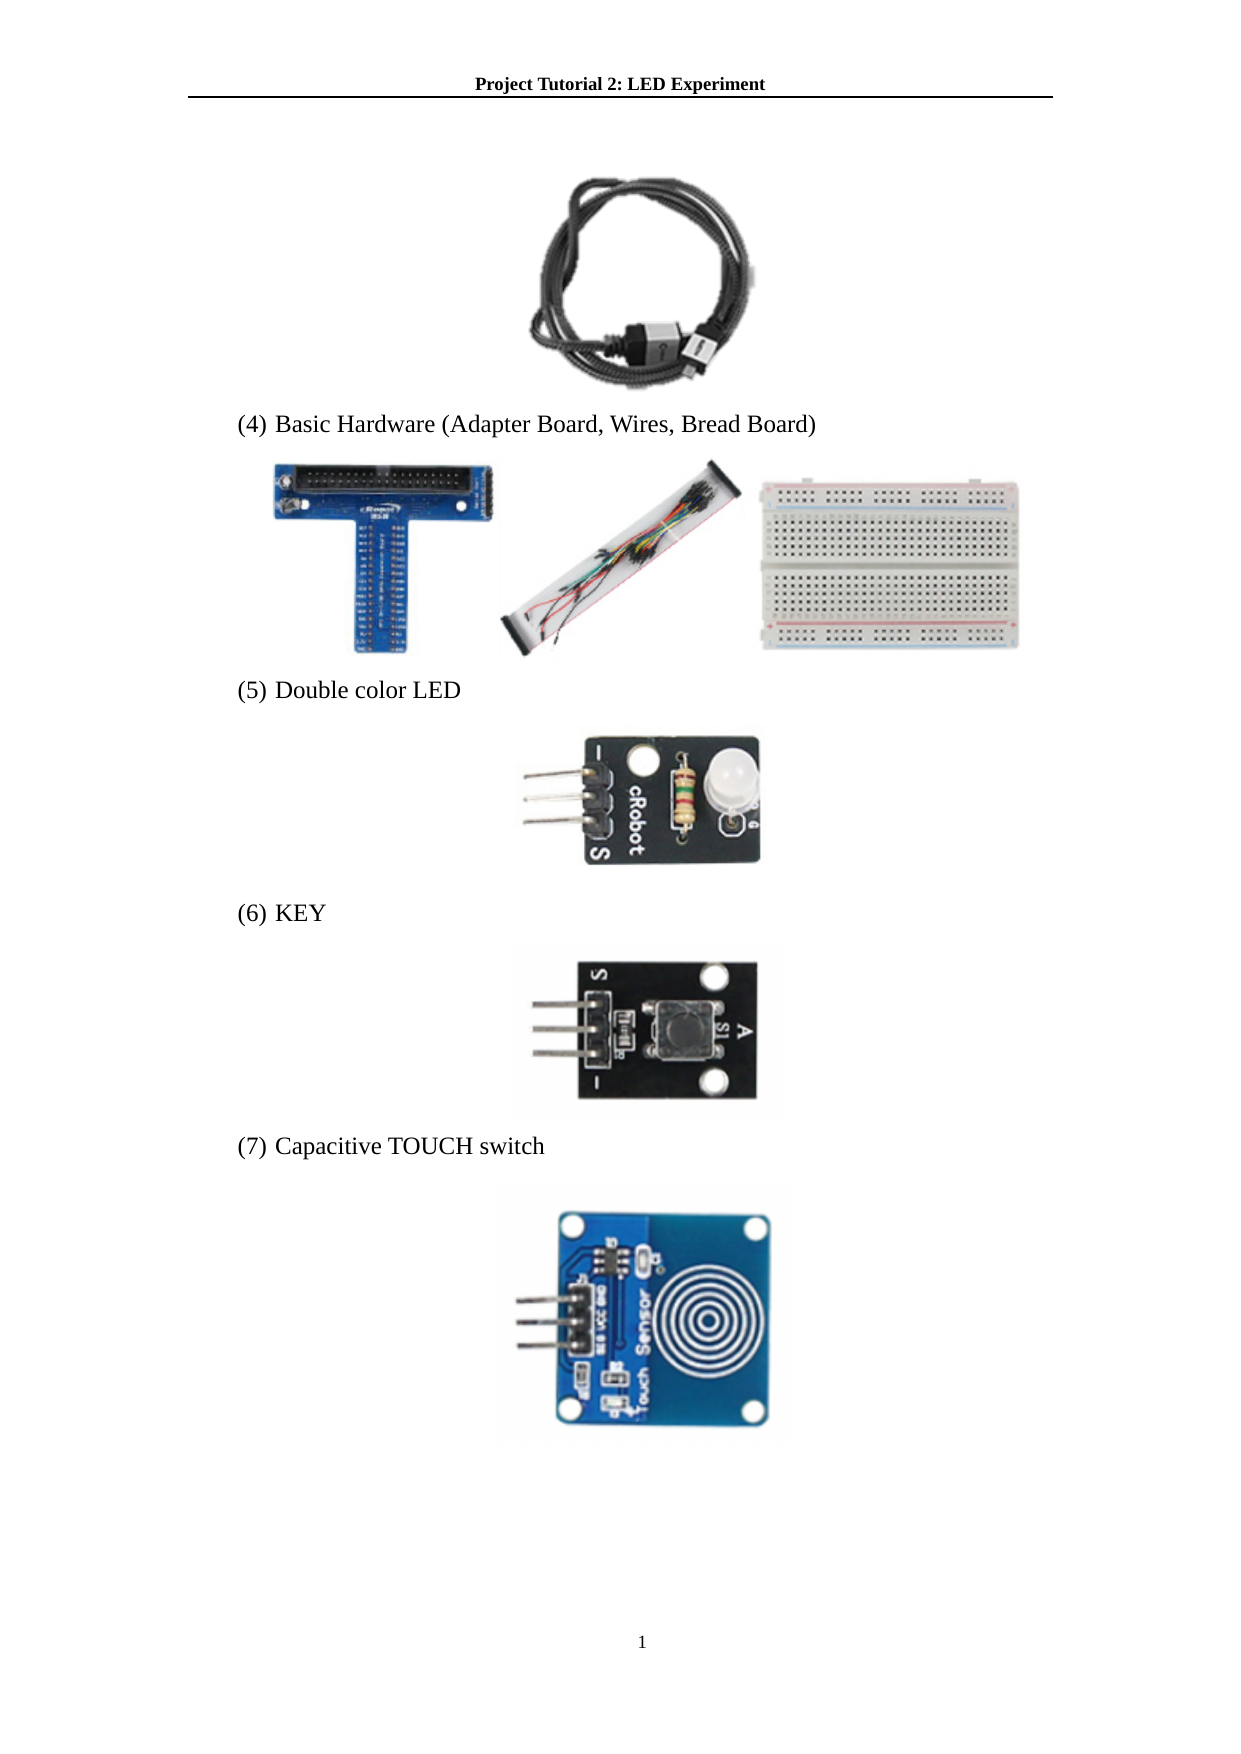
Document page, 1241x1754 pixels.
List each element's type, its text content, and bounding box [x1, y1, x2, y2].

list Capacitive TOUCH switch [237, 1131, 1053, 1159]
picture [506, 717, 784, 884]
picture [497, 163, 793, 396]
picture [263, 452, 1027, 661]
picture [495, 1184, 790, 1444]
picture [511, 943, 783, 1116]
list KEY [237, 898, 1053, 927]
list Double color LED [237, 675, 1053, 703]
list Basic Hardware (Adapter Board, Wires, Bread Board) [237, 409, 1053, 438]
